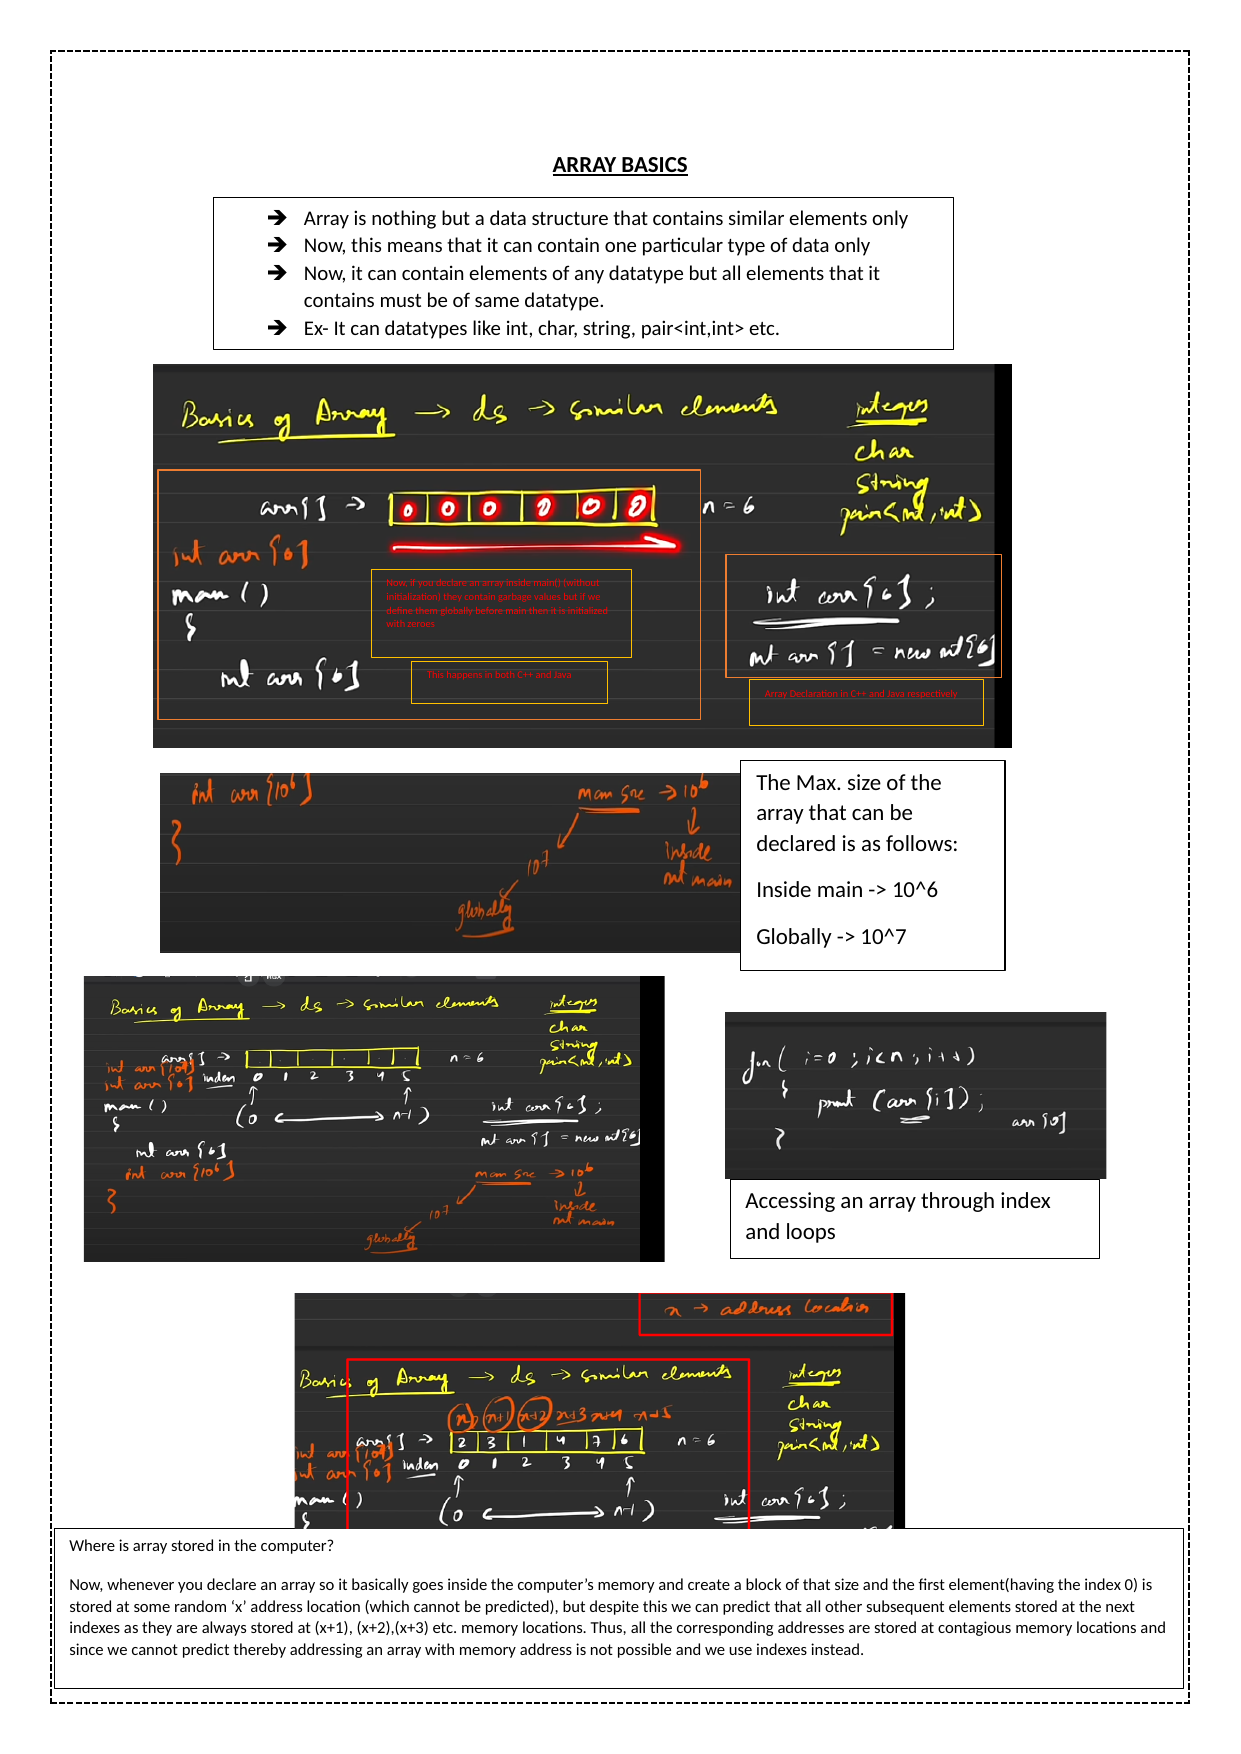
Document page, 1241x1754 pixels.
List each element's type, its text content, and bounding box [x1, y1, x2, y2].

picture [153, 364, 1012, 748]
picture [725, 1012, 1107, 1179]
picture [160, 773, 740, 953]
text ARRAY BASICS [150, 150, 1090, 178]
picture [83, 976, 665, 1262]
picture [294, 1293, 905, 1529]
